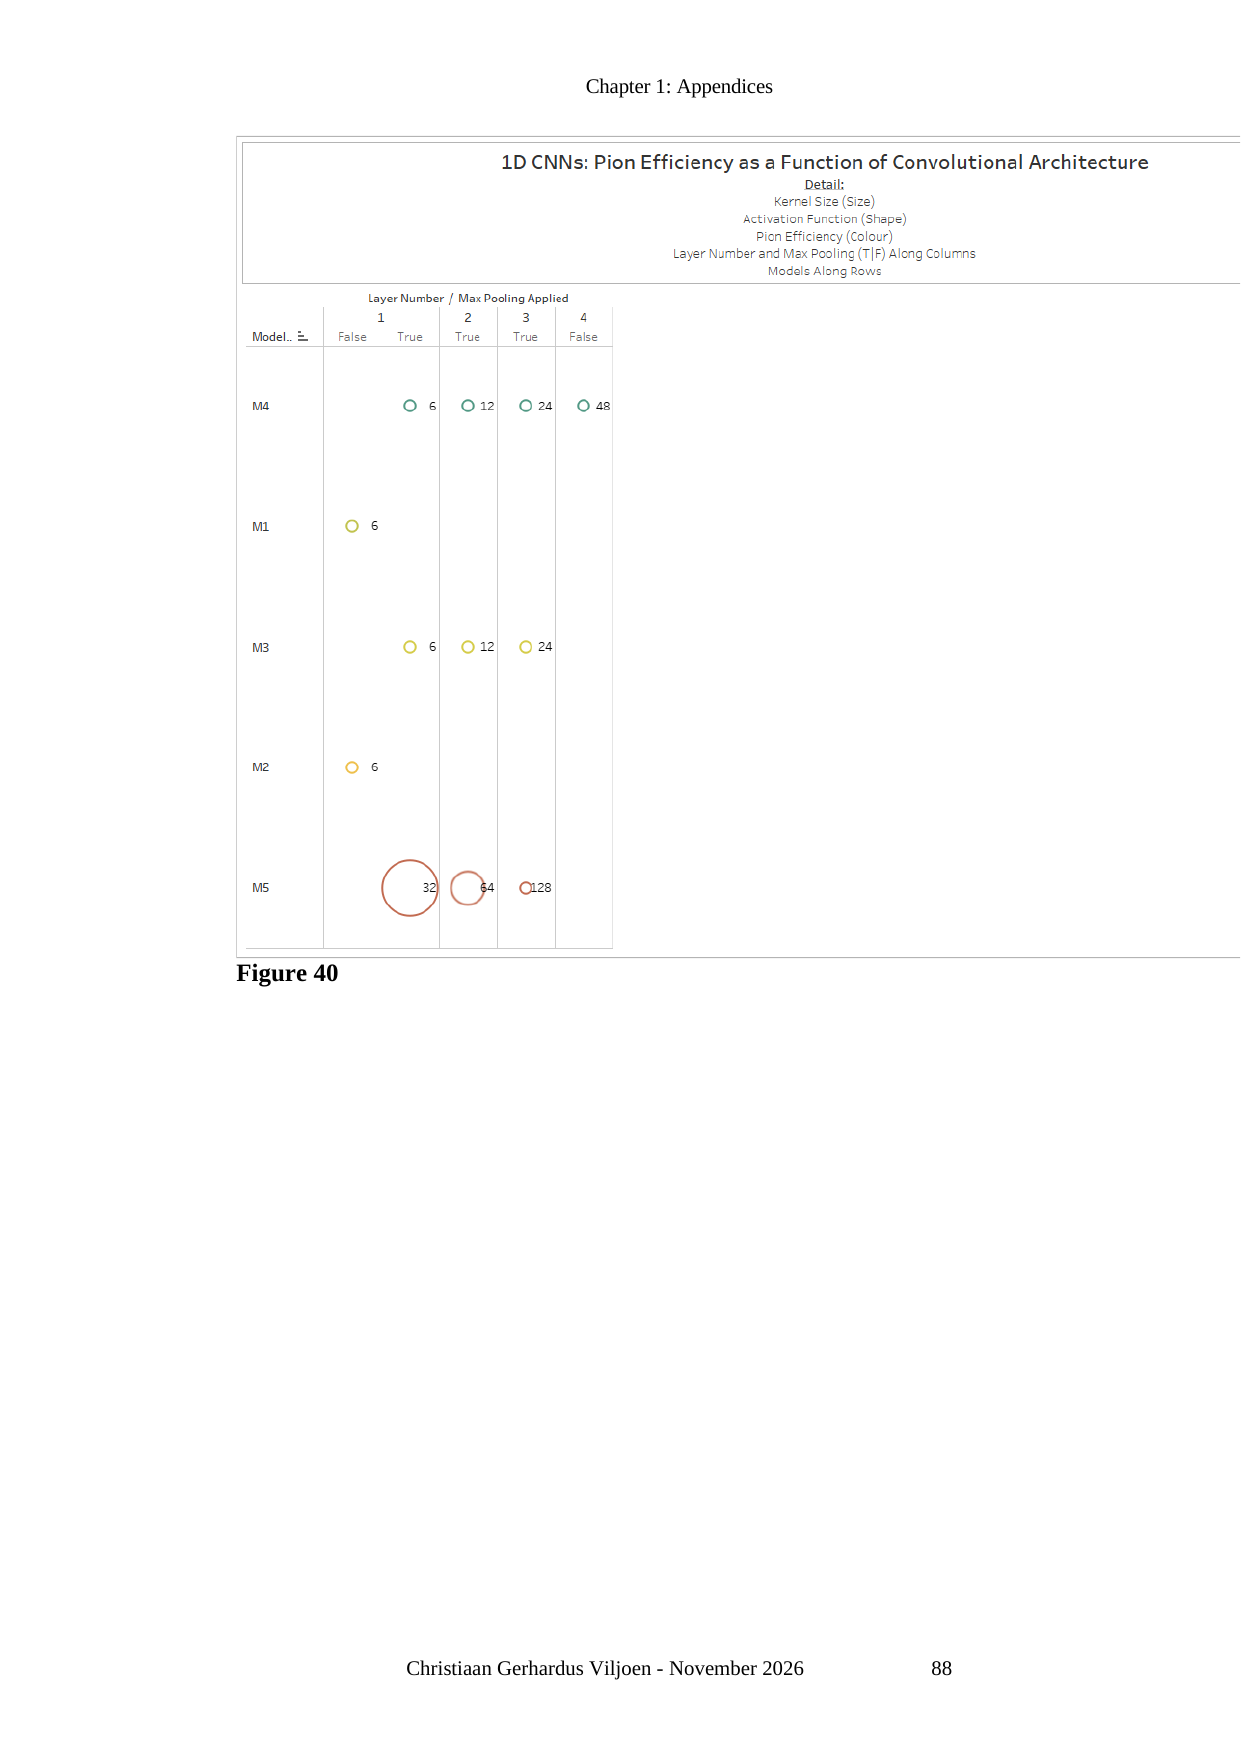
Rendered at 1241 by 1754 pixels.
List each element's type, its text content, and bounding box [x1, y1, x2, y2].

picture [236, 135, 1241, 959]
